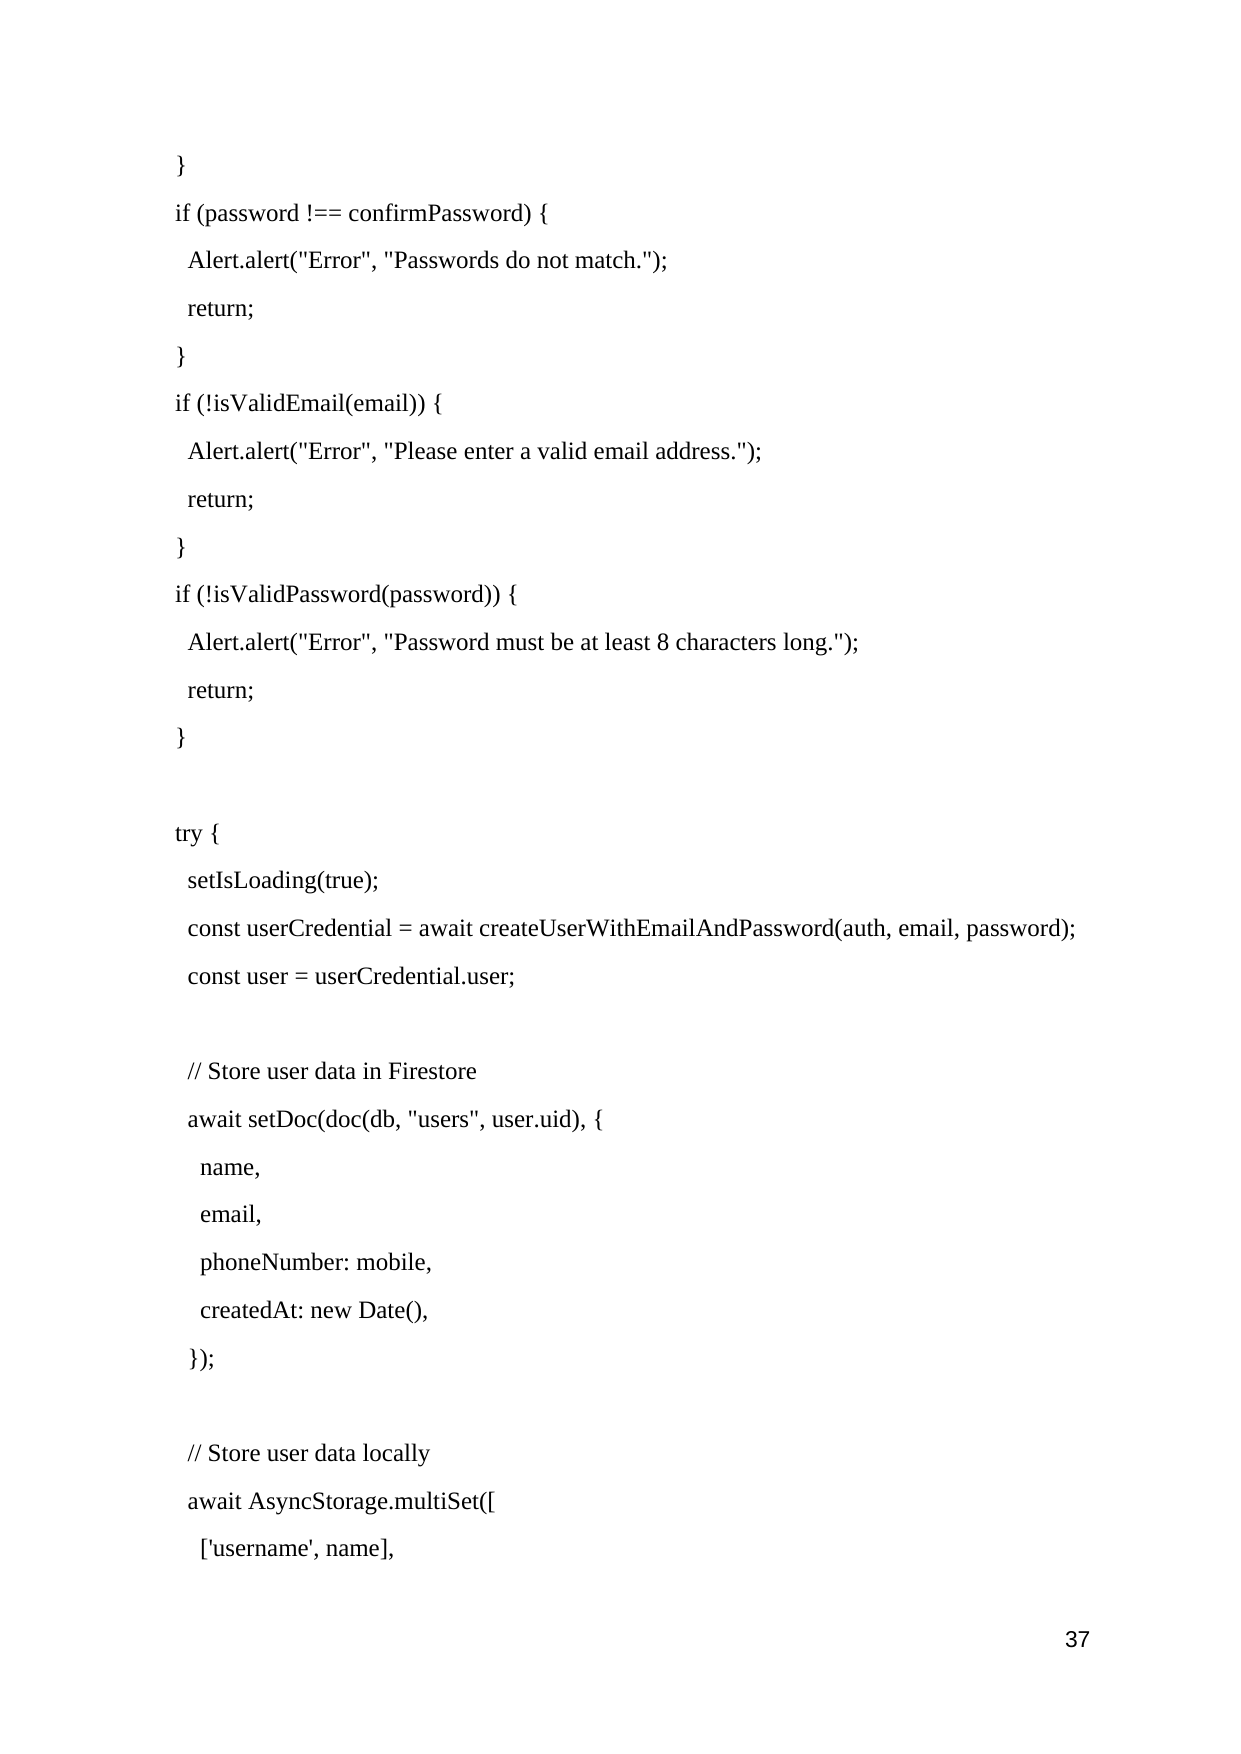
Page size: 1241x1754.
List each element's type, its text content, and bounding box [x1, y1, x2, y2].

text } [150, 341, 1090, 369]
text return; [150, 675, 1090, 703]
text } [150, 722, 1090, 751]
text } [150, 532, 1090, 560]
text } [150, 150, 1090, 179]
text ['username', name], [150, 1533, 1090, 1562]
text phoneNumber: mobile, [150, 1247, 1090, 1276]
text if (password !== confirmPassword) { [150, 198, 1090, 226]
text Alert.alert("Error", "Password must be at least 8 characters long."); [150, 627, 1090, 656]
text if (!isValidPassword(password)) { [150, 579, 1090, 608]
text // Store user data locally [150, 1438, 1090, 1467]
text // Store user data in Firestore [150, 1056, 1090, 1085]
text email, [150, 1199, 1090, 1228]
text name, [150, 1152, 1090, 1181]
text await setDoc(doc(db, "users", user.uid), { [150, 1104, 1090, 1133]
text const userCredential = await createUserWithEmailAndPassword(auth, email, password); [150, 913, 1090, 942]
text setIsLoading(true); [150, 866, 1090, 894]
text }); [150, 1343, 1090, 1371]
text Alert.alert("Error", "Passwords do not match."); [150, 245, 1090, 274]
text try { [150, 818, 1090, 847]
text return; [150, 293, 1090, 322]
text return; [150, 484, 1090, 513]
text const user = userCredential.user; [150, 961, 1090, 990]
text if (!isValidEmail(email)) { [150, 388, 1090, 417]
text Alert.alert("Error", "Please enter a valid email address."); [150, 436, 1090, 465]
text await AsyncStorage.multiSet([ [150, 1486, 1090, 1514]
text createdAt: new Date(), [150, 1295, 1090, 1324]
